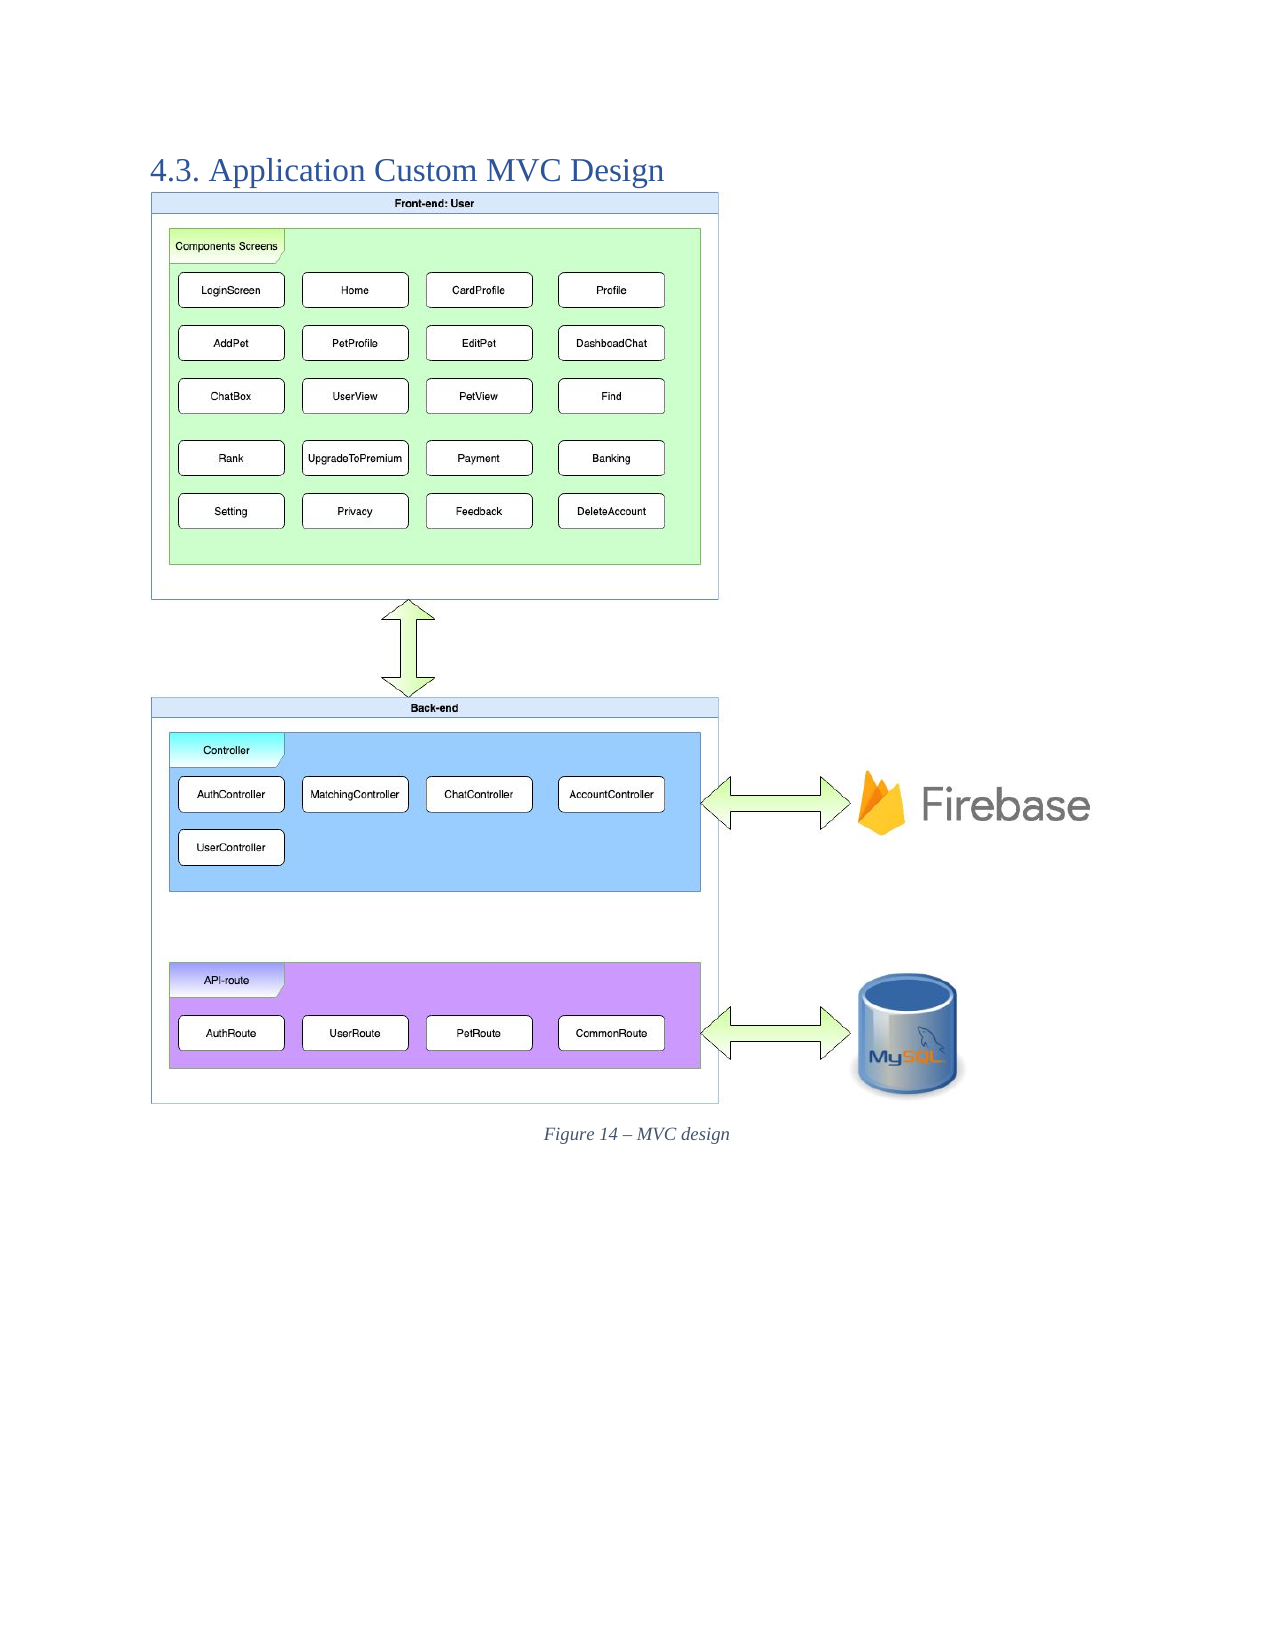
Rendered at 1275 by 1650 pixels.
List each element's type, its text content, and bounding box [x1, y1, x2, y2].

picture [150, 191, 1125, 1104]
text Figure 14 – MVC design [150, 1122, 1125, 1144]
subtitle 4.3. Application Custom MVC Design [150, 150, 1125, 188]
